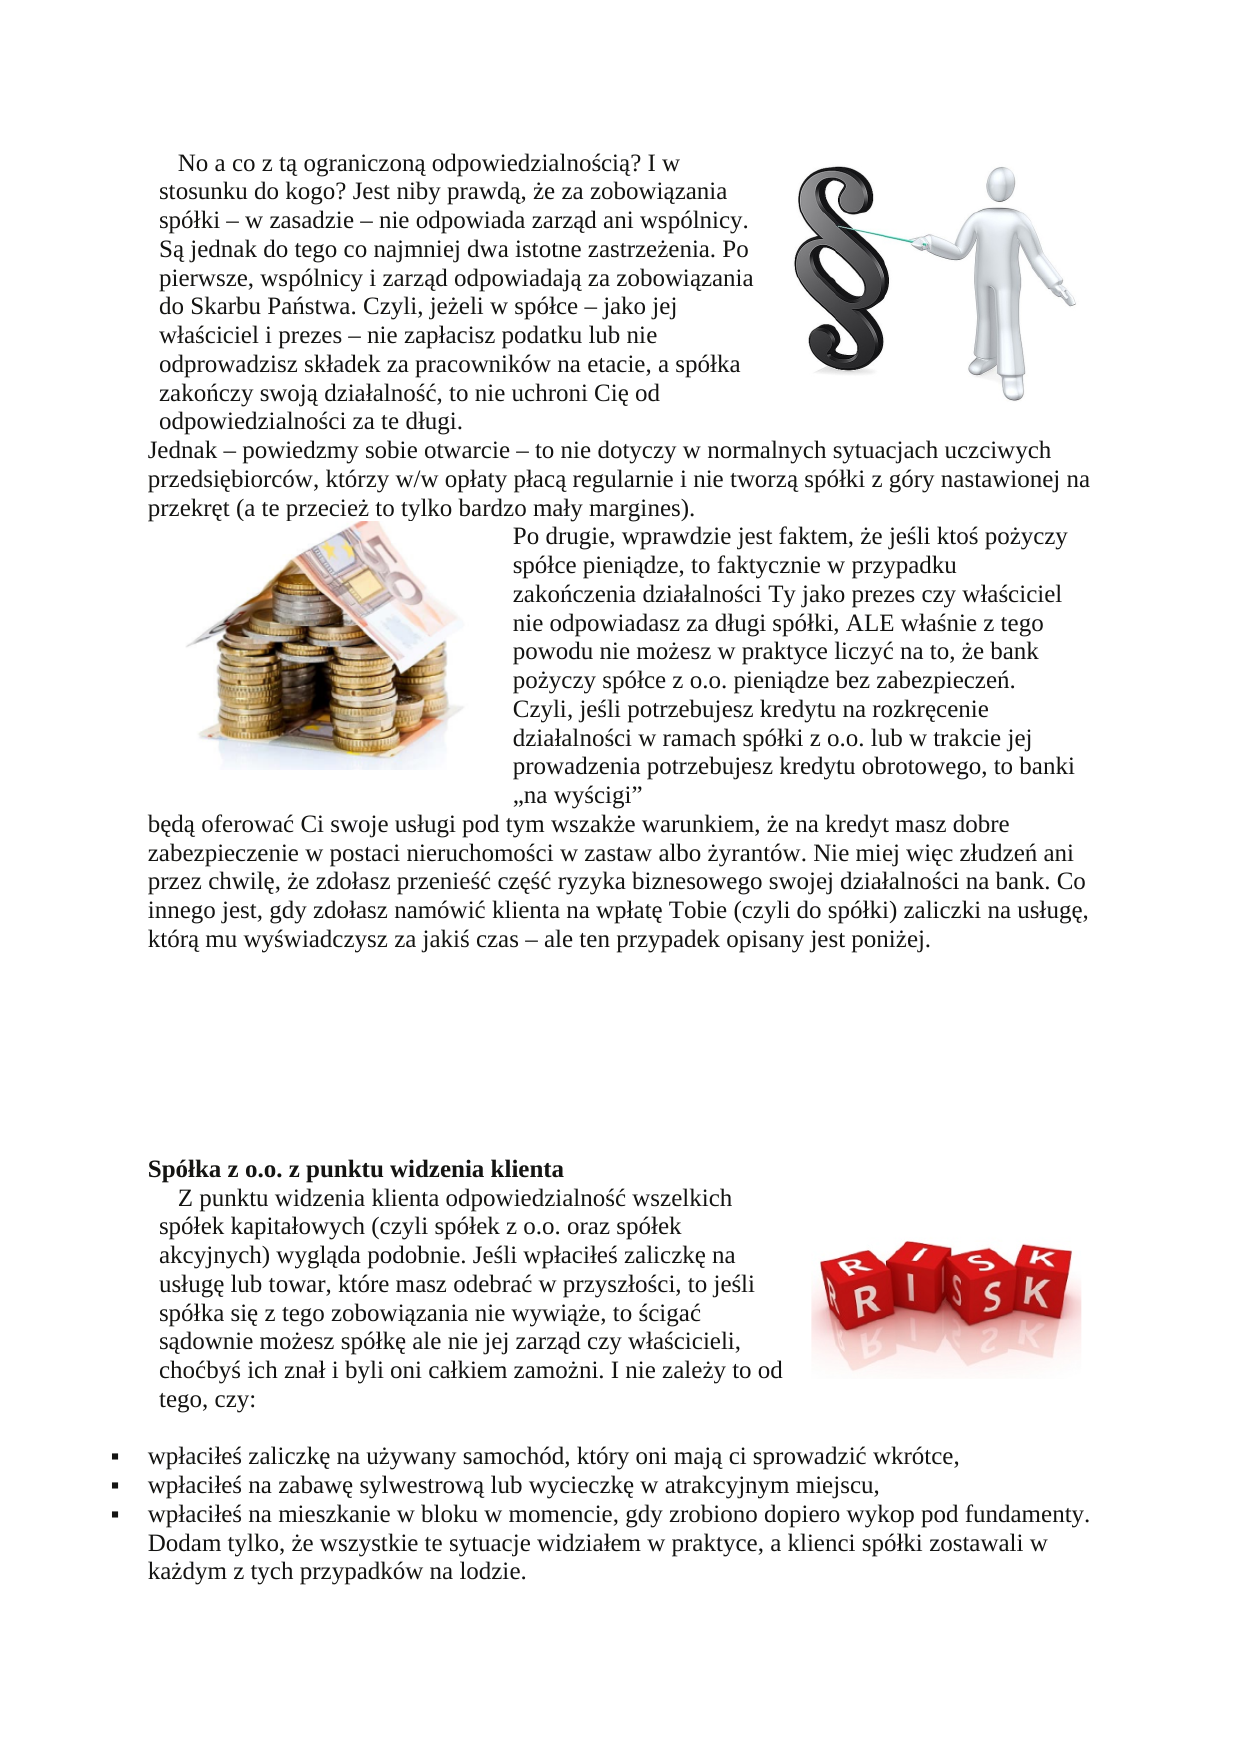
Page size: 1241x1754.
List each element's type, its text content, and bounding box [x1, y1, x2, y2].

picture [811, 1182, 1082, 1379]
text Dodam tylko, że wszystkie te sytuacje widziałem w praktyce, a klienci spółki zostawali w każdym z tych przypadków na lodzie. [148, 1528, 1093, 1585]
table_header [800, 1183, 1093, 1441]
text będą oferować Ci swoje usługi pod tym wszakże warunkiem, że na kredyt masz dobre zabezpieczenie w postaci nieruchomości w zastaw albo żyrantów. Nie miej więc złudzeń ani przez chwilę, że zdołasz przenieść część ryzyka biznesowego swojej działalności na bank. Co innego jest, gdy zdołasz namówić klienta na wpłatę Tobie (czyli do spółki) zaliczki na usługę, którą mu wyświadczysz za jakiś czas – ale ten przypadek opisany jest poniżej. [148, 809, 1093, 953]
table_header Z punktu widzenia klienta odpowiedzialność wszelkich spółek kapitałowych (czyli spółek z o.o. oraz spółek akcyjnych) wygląda podobnie. Jeśli wpłaciłeś zaliczkę na usługę lub towar, które masz odebrać w przyszłości, to jeśli spółka się z tego zobowiązania nie wywiąże, to ścigać sądownie możesz spółkę ale nie jej zarząd czy właścicieli, choćbyś ich znał i byli oni całkiem zamożni. I nie zależy to od tego, czy: [148, 1183, 800, 1441]
table_header [148, 521, 501, 809]
table_header Po drugie, wprawdzie jest faktem, że jeśli ktoś pożyczy spółce pieniądze, to faktycznie w przypadku zakończenia działalności Ty jako prezes czy właściciel nie odpowiadasz za długi spółki, ALE właśnie z tego powodu nie możesz w praktyce liczyć na to, że bank pożyczy spółce z o.o. pieniądze bez zabezpieczeń. Czyli, jeśli potrzebujesz kredytu na rozkręcenie działalności w ramach spółki z o.o. lub w trakcie jej prowadzenia potrzebujesz kredytu obrotowego, to banki „na wyścigi” [501, 521, 1093, 809]
picture [787, 147, 1081, 408]
table_header No a co z tą ograniczoną odpowiedzialnością? I w stosunku do kogo? Jest niby prawdą, że za zobowiązania spółki – w zasadzie – nie odpowiada zarząd ani wspólnicy. Są jednak do tego co najmniej dwa istotne zastrzeżenia. Po pierwsze, wspólnicy i zarząd odpowiadają za zobowiązania do Skarbu Państwa. Czyli, jeżeli w spółce – jako jej właściciel i prezes – nie zapłacisz podatku lub nie odprowadzisz składek za pracowników na etacie, a spółka zakończy swoją działalność, to nie uchroni Cię od odpowiedzialności za te długi. [148, 148, 776, 435]
list wpłaciłeś na zabawę sylwestrową lub wycieczkę w atrakcyjnym miejscu, [110, 1470, 1093, 1499]
list wpłaciłeś na mieszkanie w bloku w momencie, gdy zrobiono dopiero wykop pod fundamenty. [110, 1499, 1093, 1528]
picture [158, 521, 491, 770]
text Spółka z o.o. z punktu widzenia klienta [148, 1154, 1093, 1183]
list wpłaciłeś zaliczkę na używany samochód, który oni mają ci sprowadzić wkrótce, [110, 1441, 1093, 1470]
table_header [776, 148, 1093, 435]
text Jednak – powiedzmy sobie otwarcie – to nie dotyczy w normalnych sytuacjach uczciwych przedsiębiorców, którzy w/w opłaty płacą regularnie i nie tworzą spółki z góry nastawionej na przekręt (a te przecież to tylko bardzo mały margines). [148, 435, 1093, 521]
